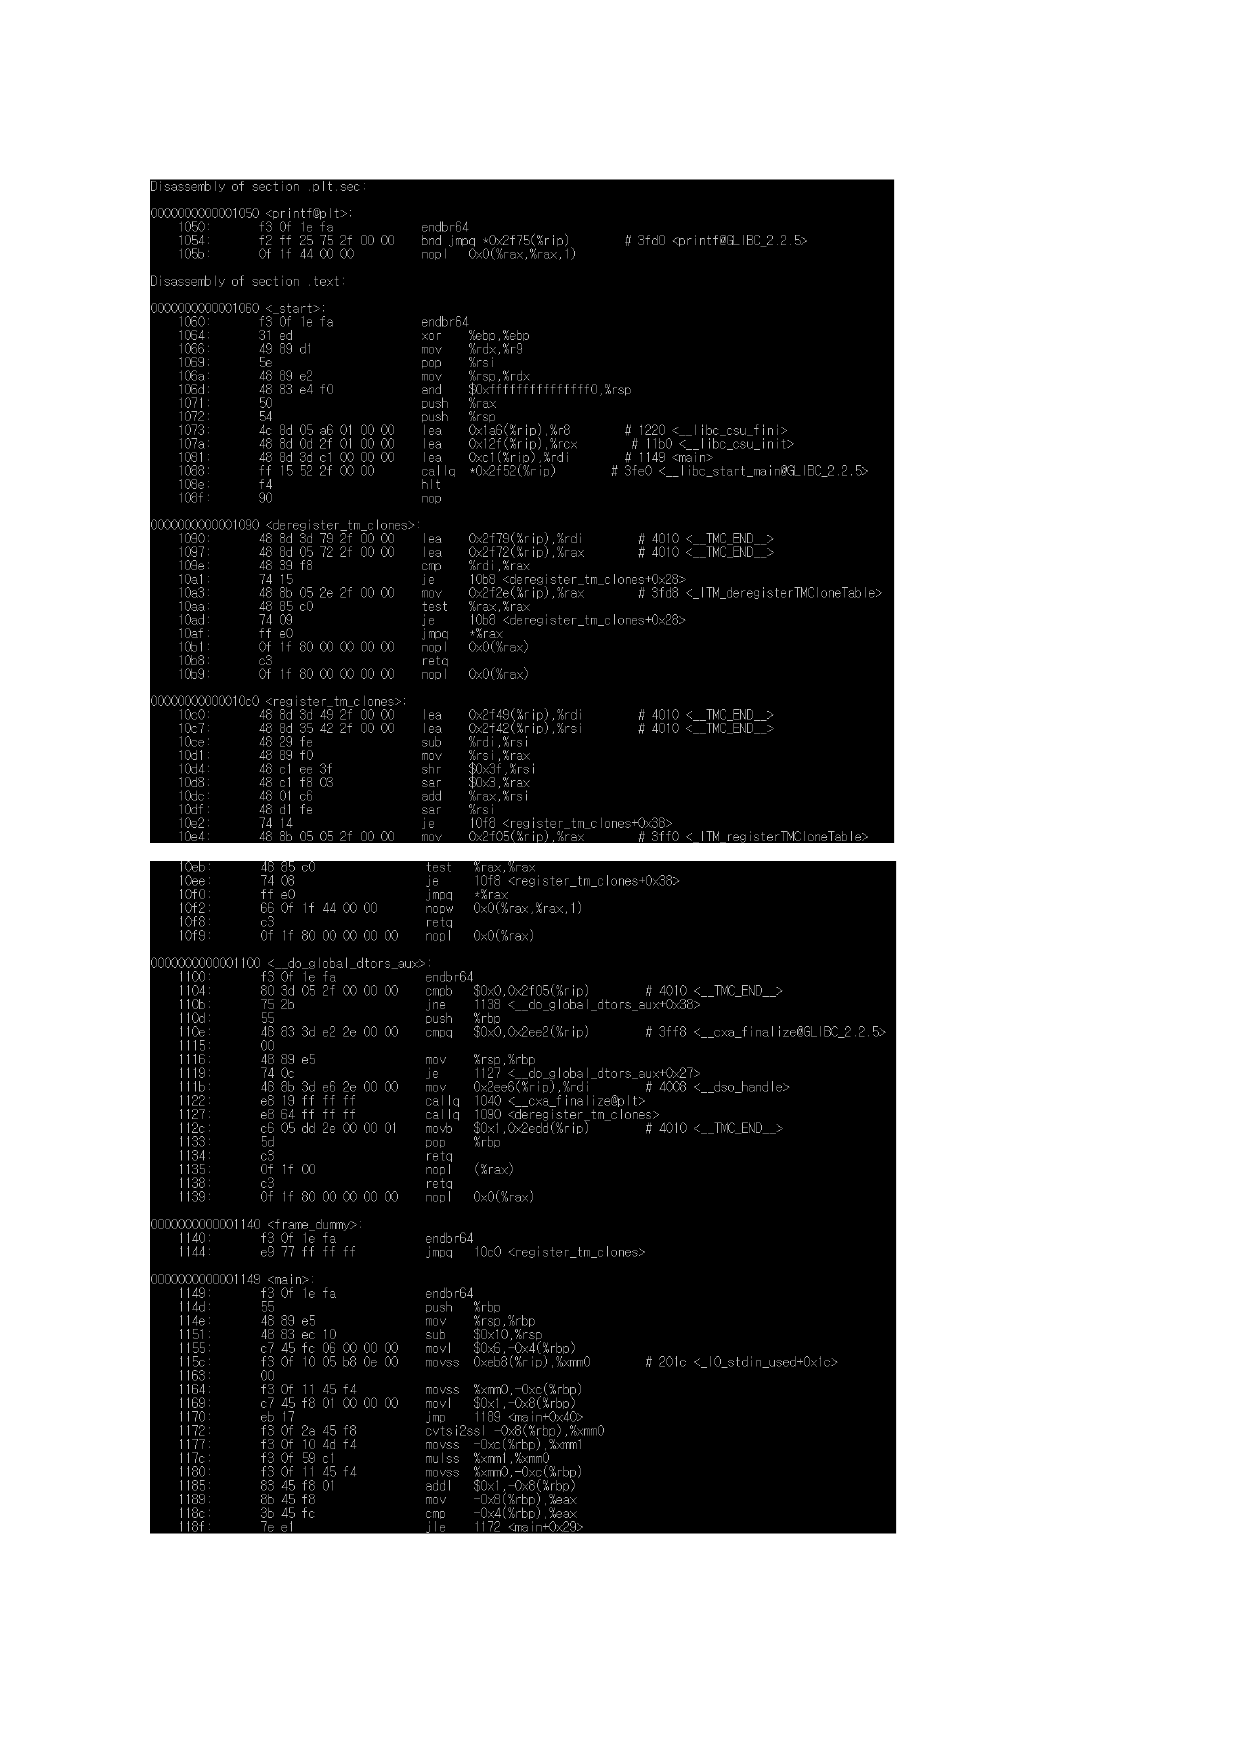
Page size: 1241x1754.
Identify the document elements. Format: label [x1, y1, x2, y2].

picture [150, 177, 895, 843]
picture [150, 861, 897, 1534]
